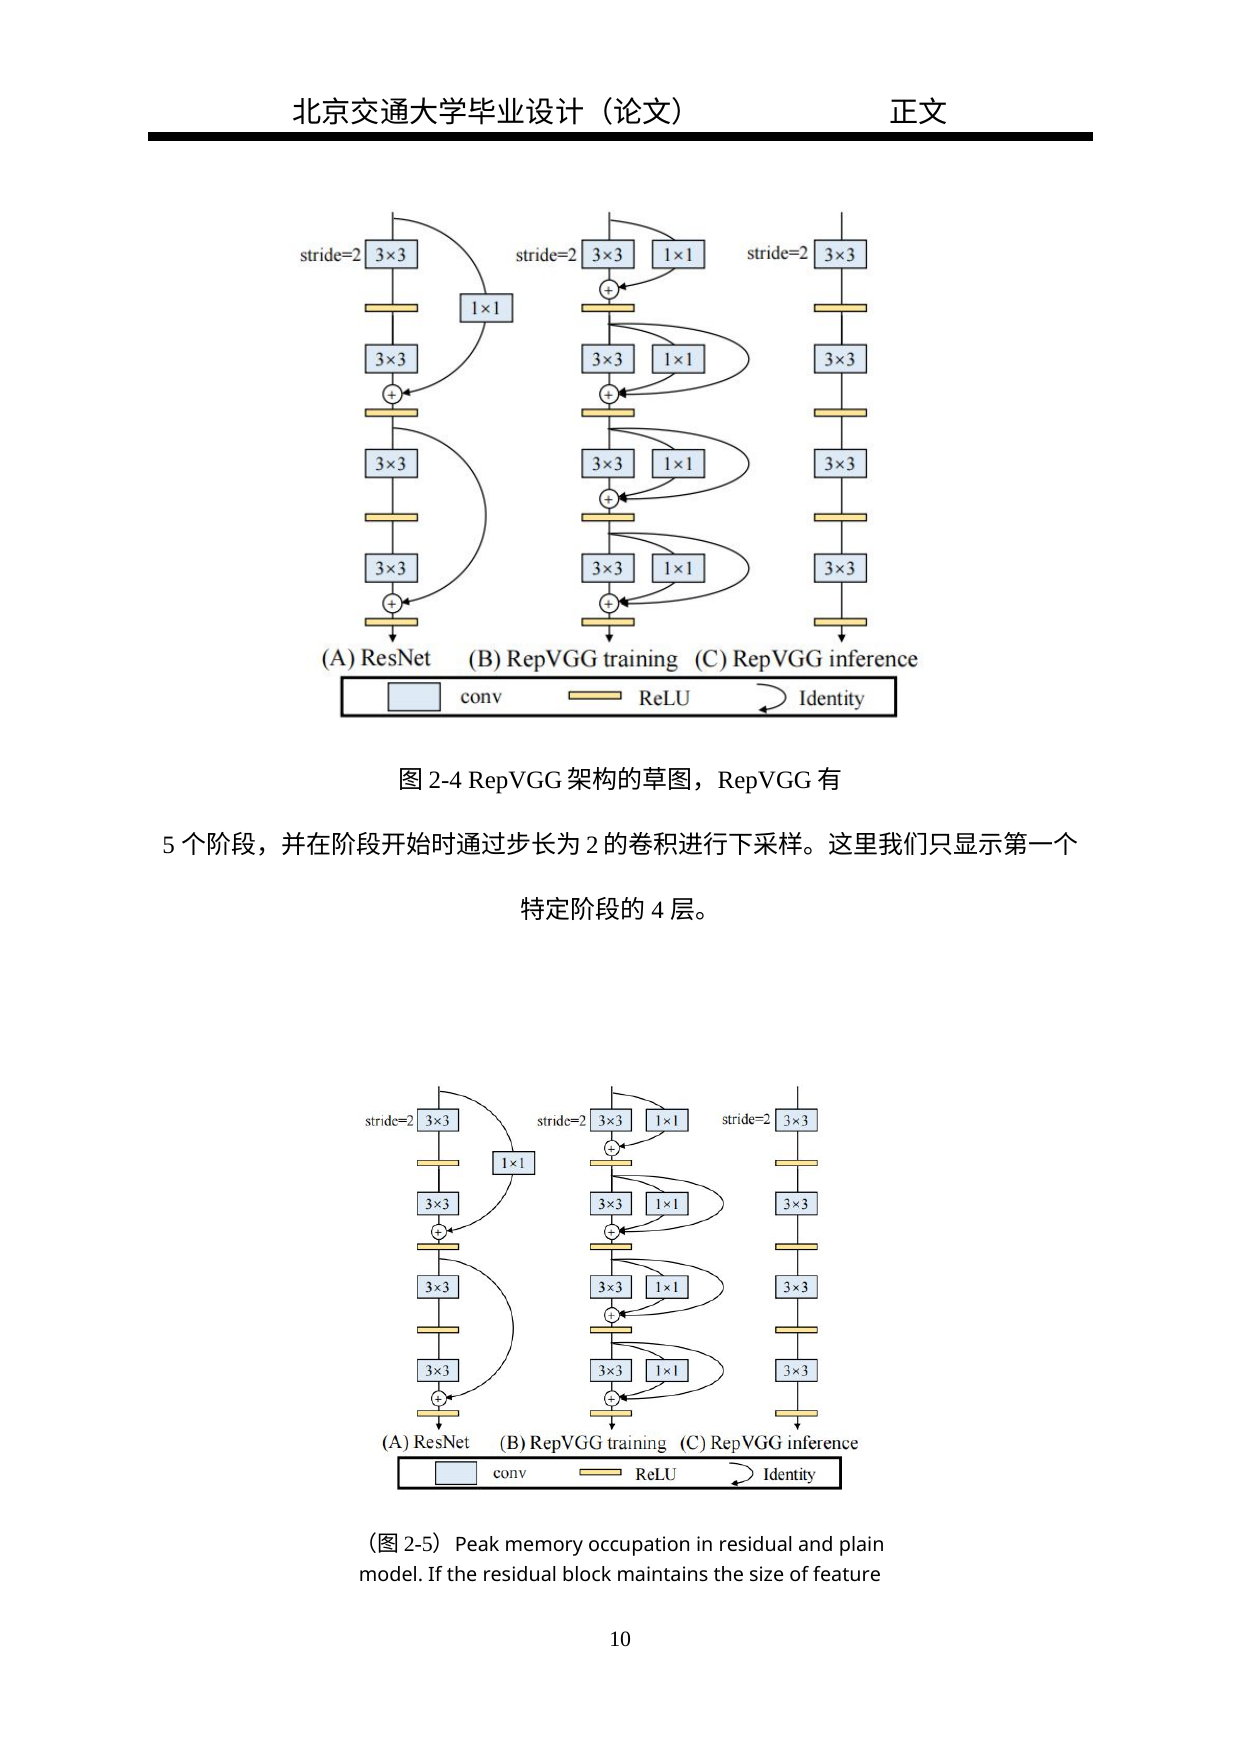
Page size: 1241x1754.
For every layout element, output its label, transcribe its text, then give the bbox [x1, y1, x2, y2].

text 图2-4 RepVGG架构的草图，RepVGG有 [148, 745, 1092, 810]
text 5 个阶段，并在阶段开始时通过步长为2的卷积进行下采样。这里我们只显示第一个 [148, 810, 1092, 875]
picture [343, 1070, 897, 1496]
text model. If the residual block maintains the size of feature [148, 1558, 1092, 1590]
text 特定阶段的 4 层。 [148, 875, 1092, 940]
text （图2-5）Peak memory occupation in residual and plain [148, 1525, 1092, 1558]
picture [273, 192, 967, 726]
